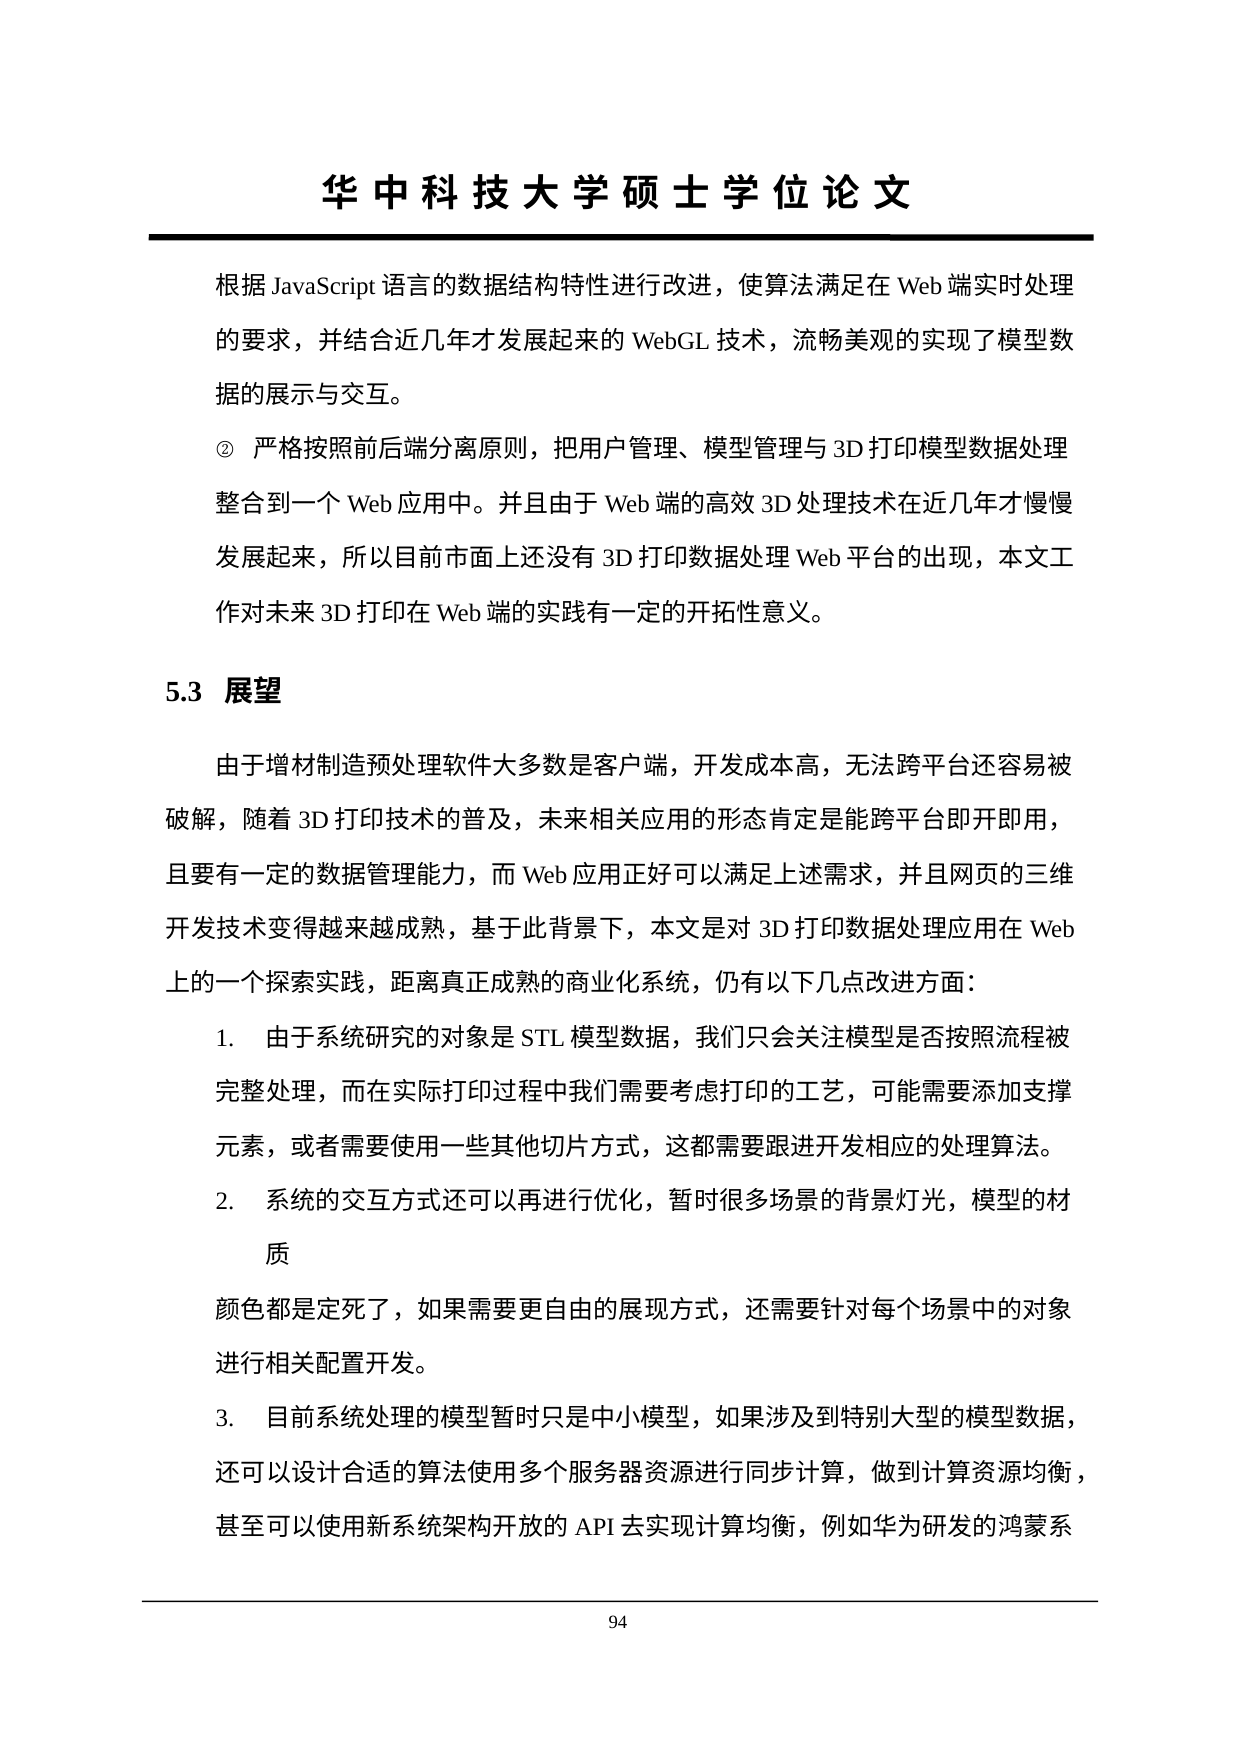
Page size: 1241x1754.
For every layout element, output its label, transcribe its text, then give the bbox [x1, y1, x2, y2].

list 由于系统研究的对象是STL模型数据，我们只会关注模型是否按照流程被 [215, 1017, 1075, 1053]
text 完整处理，而在实际打印过程中我们需要考虑打印的工艺，可能需要添加支撑元素，或者需要使用一些其他切片方式，这都需要跟进开发相应的处理算法。 [215, 1072, 1075, 1162]
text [215, 1452, 1075, 1543]
text 整合到一个Web应用中。并且由于Web端的高效3D处理技术在近几年才慢慢发展起来，所以目前市面上还没有3D打印数据处理Web平台的出现，本文工作对未来3D打印在Web端的实践有一定的开拓性意义。 [215, 483, 1075, 628]
text 根据JavaScript语言的数据结构特性进行改进，使算法满足在Web端实时处理的要求，并结合近几年才发展起来的WebGL技术，流畅美观的实现了模型数据的展示与交互。 [215, 266, 1075, 411]
list 系统的交互方式还可以再进行优化，暂时很多场景的背景灯光，模型的材质 [215, 1180, 1075, 1271]
list 目前系统处理的模型暂时只是中小模型，如果涉及到特别大型的模型数据， [215, 1398, 1075, 1434]
list 严格按照前后端分离原则，把用户管理、模型管理与3D打印模型数据处理 [215, 429, 1075, 465]
subtitle 展望 [165, 667, 1075, 709]
text 由于增材制造预处理软件大多数是客户端，开发成本高，无法跨平台还容易被破解，随着3D打印技术的普及，未来相关应用的形态肯定是能跨平台即开即用，且要有一定的数据管理能力，而Web应用正好可以满足上述需求，并且网页的三维开发技术变得越来越成熟，基于此背景下，本文是对3D打印数据处理应用在Web上的一个探索实践，距离真正成熟的商业化系统，仍有以下几点改进方面： [165, 745, 1075, 999]
text 颜色都是定死了，如果需要更自由的展现方式，还需要针对每个场景中的对象进行相关配置开发。 [215, 1289, 1075, 1380]
